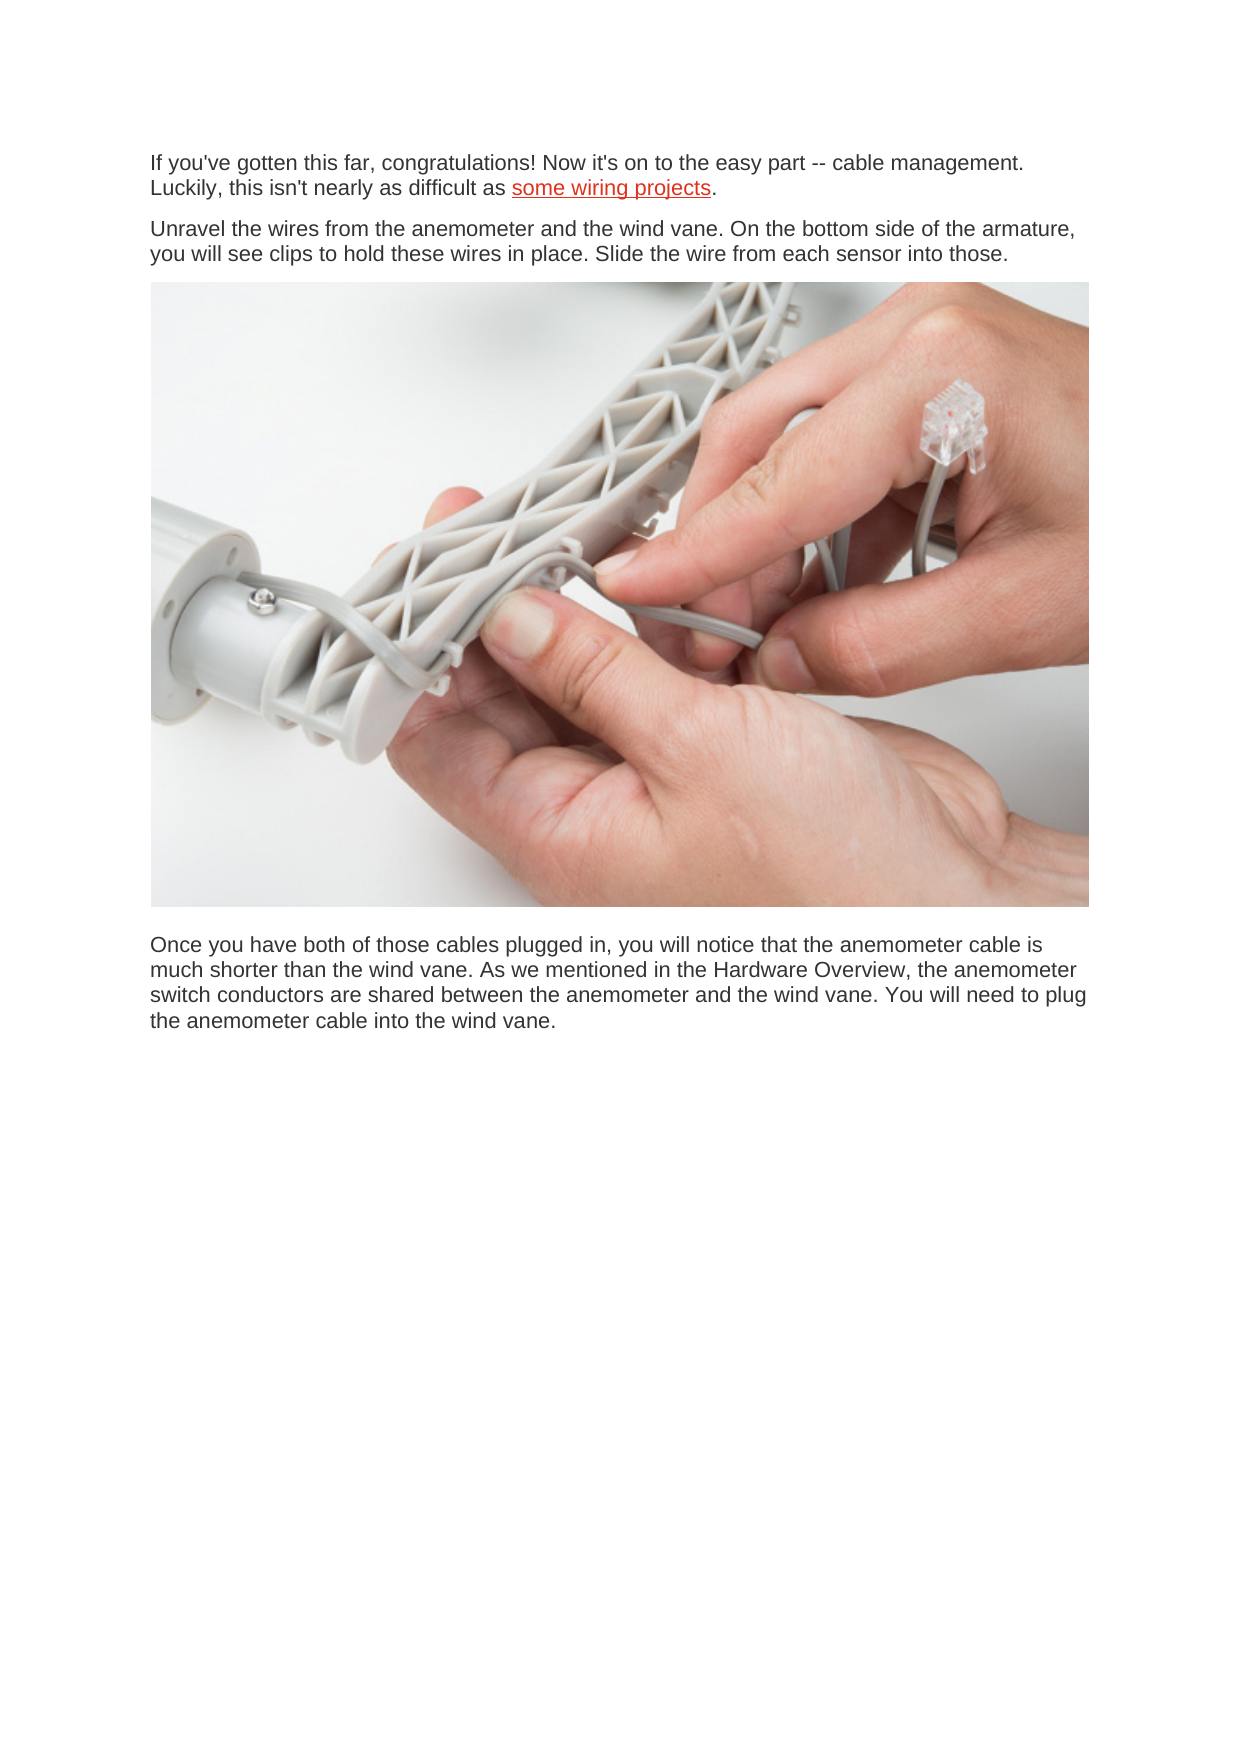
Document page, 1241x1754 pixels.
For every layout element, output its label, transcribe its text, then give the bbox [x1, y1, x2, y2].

text If you've gotten this far, congratulations! Now it's on to the easy part -- cable management. Luckily, this isn't nearly as difficult as some wiring projects. [150, 150, 1090, 200]
text Unravel the wires from the anemometer and the wind vane. On the bottom side of the armature, you will see clips to hold these wires in place. Slide the wire from each sensor into those. [150, 216, 1090, 266]
picture [151, 282, 1089, 907]
text Once you have both of those cables plugged in, you will notice that the anemometer cable is much shorter than the wind vane. As we mentioned in the Hardware Overview, the anemometer switch conductors are shared between the anemometer and the wind vane. You will need to plug the anemometer cable into the wind vane. [150, 932, 1090, 1033]
